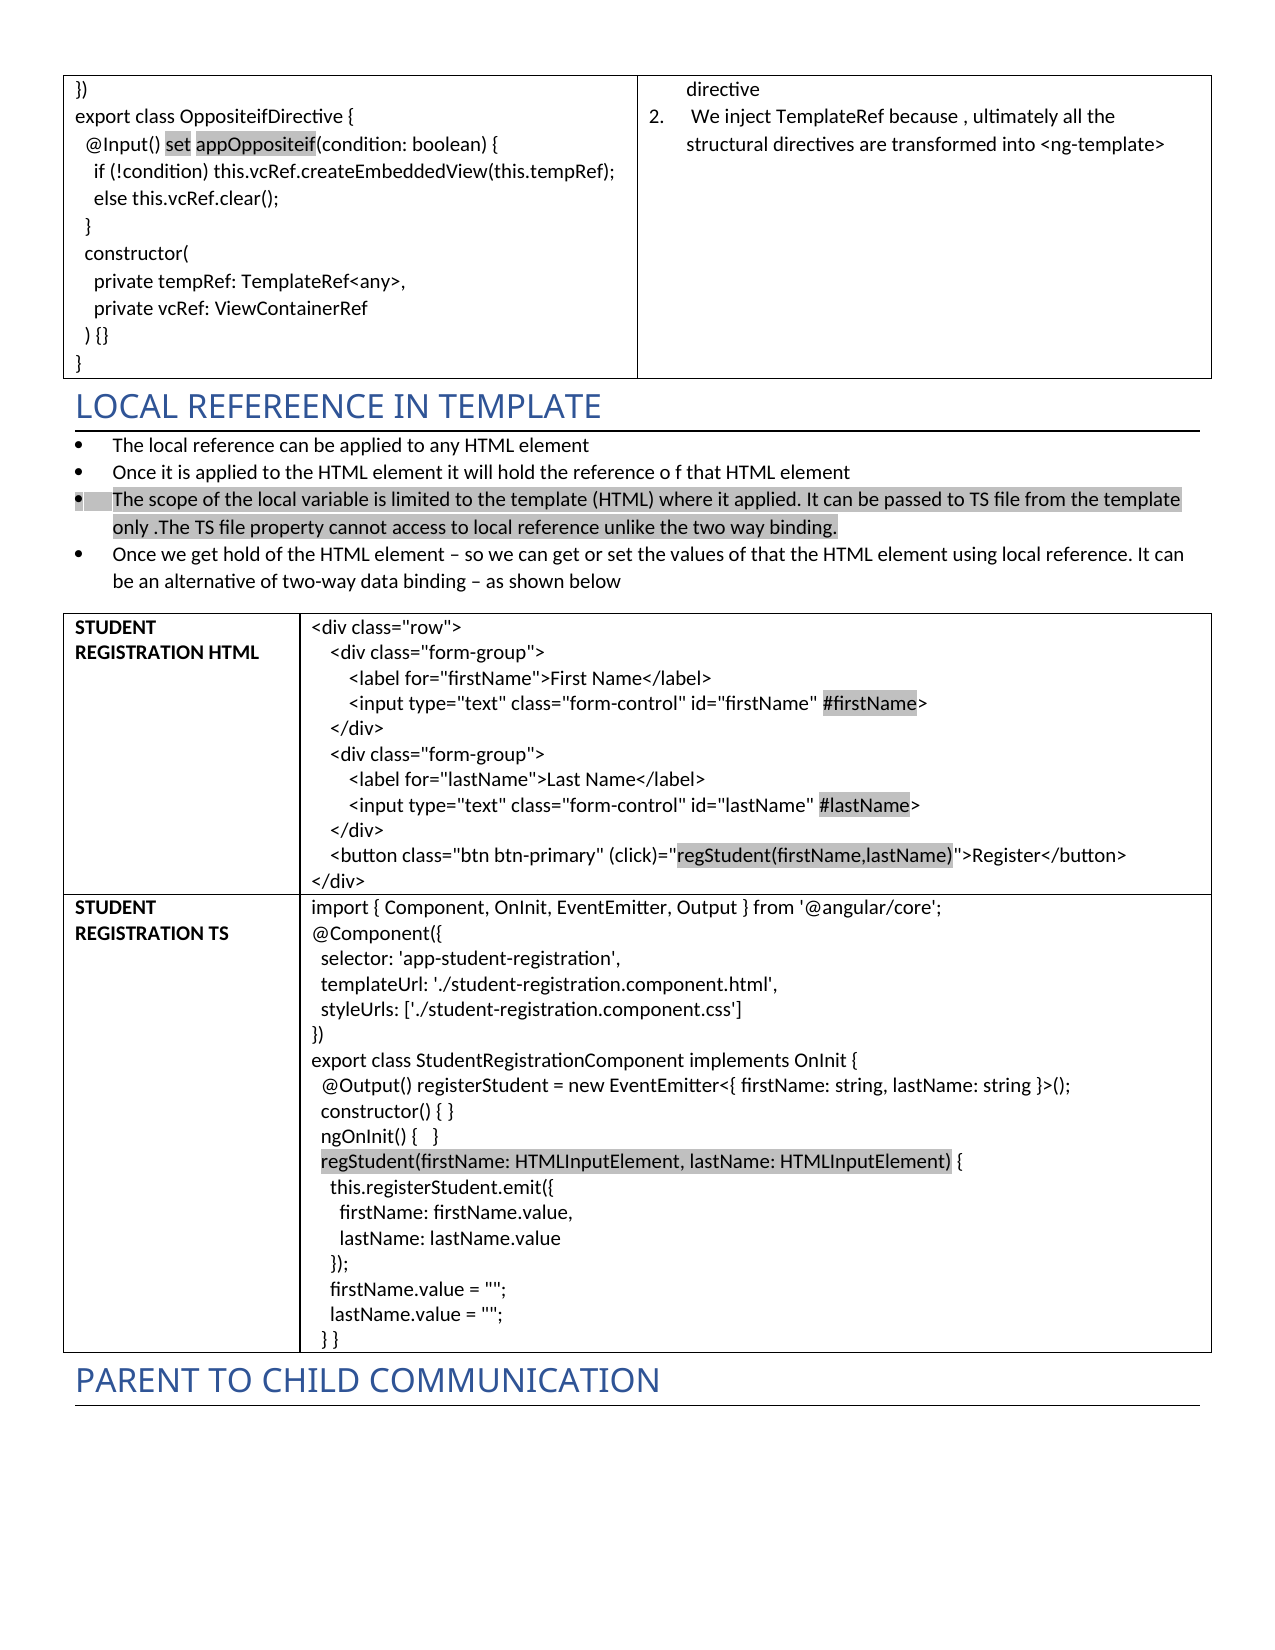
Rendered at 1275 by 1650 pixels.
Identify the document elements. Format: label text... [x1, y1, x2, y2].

table_header <div class="row"> <div class="form-group"> <label for="firstName">First Name</label> <input type="text" class="form-control" id="firstName" #firstName> </div> <div class="form-group"> <label for="lastName">Last Name</label> <input type="text" class="form-control" id="lastName" #lastName> </div> <button class="btn btn-primary" (click)="regStudent(firstName,lastName)">Register</button> </div> [301, 614, 1211, 893]
list Once we get hold of the HTML element – so we can get or set the values of that the HTML element using local reference. It can be an alternative of two-way data binding – as shown below [75, 541, 1200, 594]
list The local reference can be applied to any HTML element [75, 432, 1200, 457]
subtitle LOCAL REFEREENCE IN TEMPLATE [75, 383, 1200, 430]
subtitle PARENT TO CHILD COMMUNICATION [75, 1357, 1200, 1405]
table_header STUDENT REGISTRATION HTML [64, 614, 299, 893]
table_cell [638, 76, 1211, 377]
list Once it is applied to the HTML element it will hold the reference o f that HTML element [75, 459, 1200, 484]
table_cell import { Component, OnInit, EventEmitter, Output } from '@angular/core'; @Component({ selector: 'app-student-registration', templateUrl: './student-registration.component.html', styleUrls: ['./student-registration.component.css'] }) export class StudentRegistrationComponent implements OnInit { @Output() registerStudent = new EventEmitter<{ firstName: string, lastName: string }>(); constructor() { } ngOnInit() { } regStudent(firstName: HTMLInputElement, lastName: HTMLInputElement) { this.registerStudent.emit({ firstName: firstName.value, lastName: lastName.value }); firstName.value = ""; lastName.value = ""; } } [301, 895, 1211, 1352]
table_cell STUDENT REGISTRATION TS [64, 895, 299, 1352]
list The scope of the local variable is limited to the template (HTML) where it applied. It can be passed to TS file from the template only .The TS file property cannot access to local reference unlike the two way binding. [75, 487, 1200, 539]
